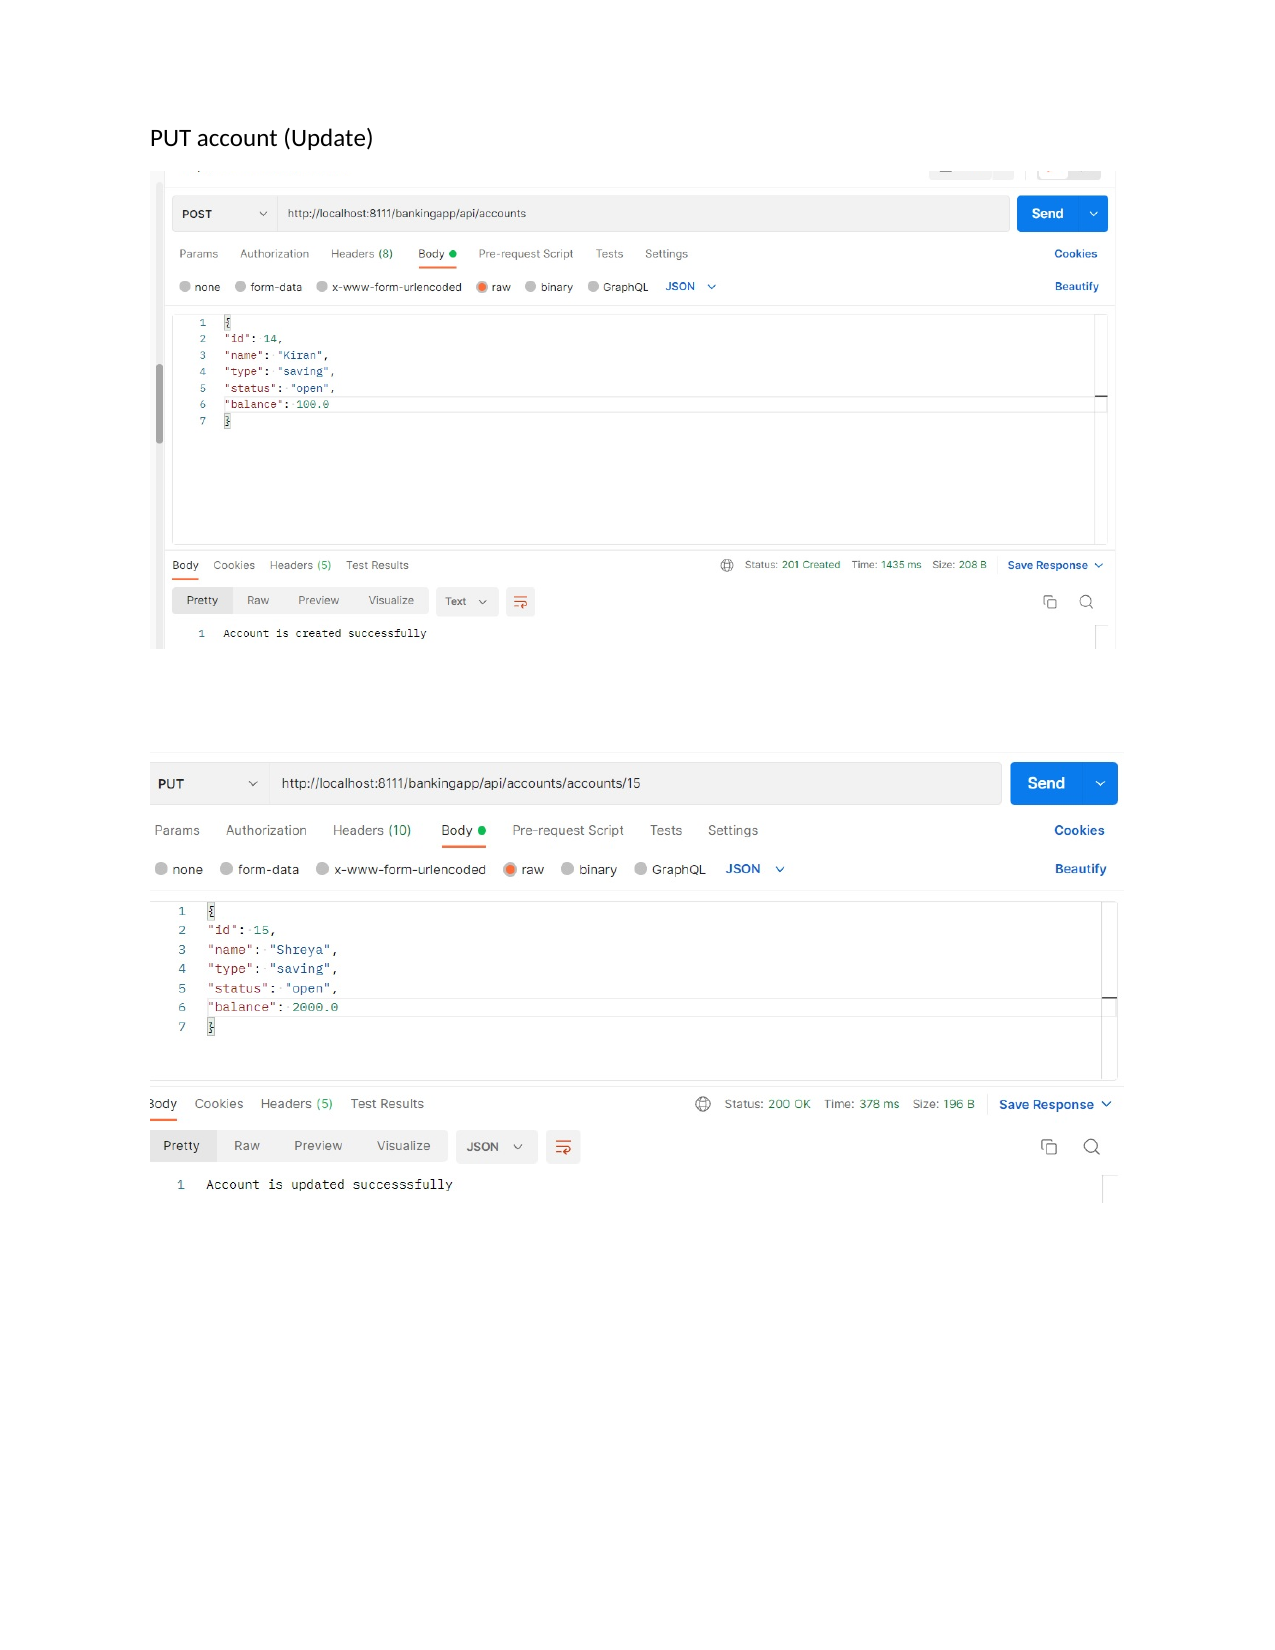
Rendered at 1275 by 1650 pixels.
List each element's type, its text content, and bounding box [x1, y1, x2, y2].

text PUT account (Update) [150, 122, 1125, 152]
picture [150, 171, 1124, 649]
picture [150, 746, 1124, 1203]
